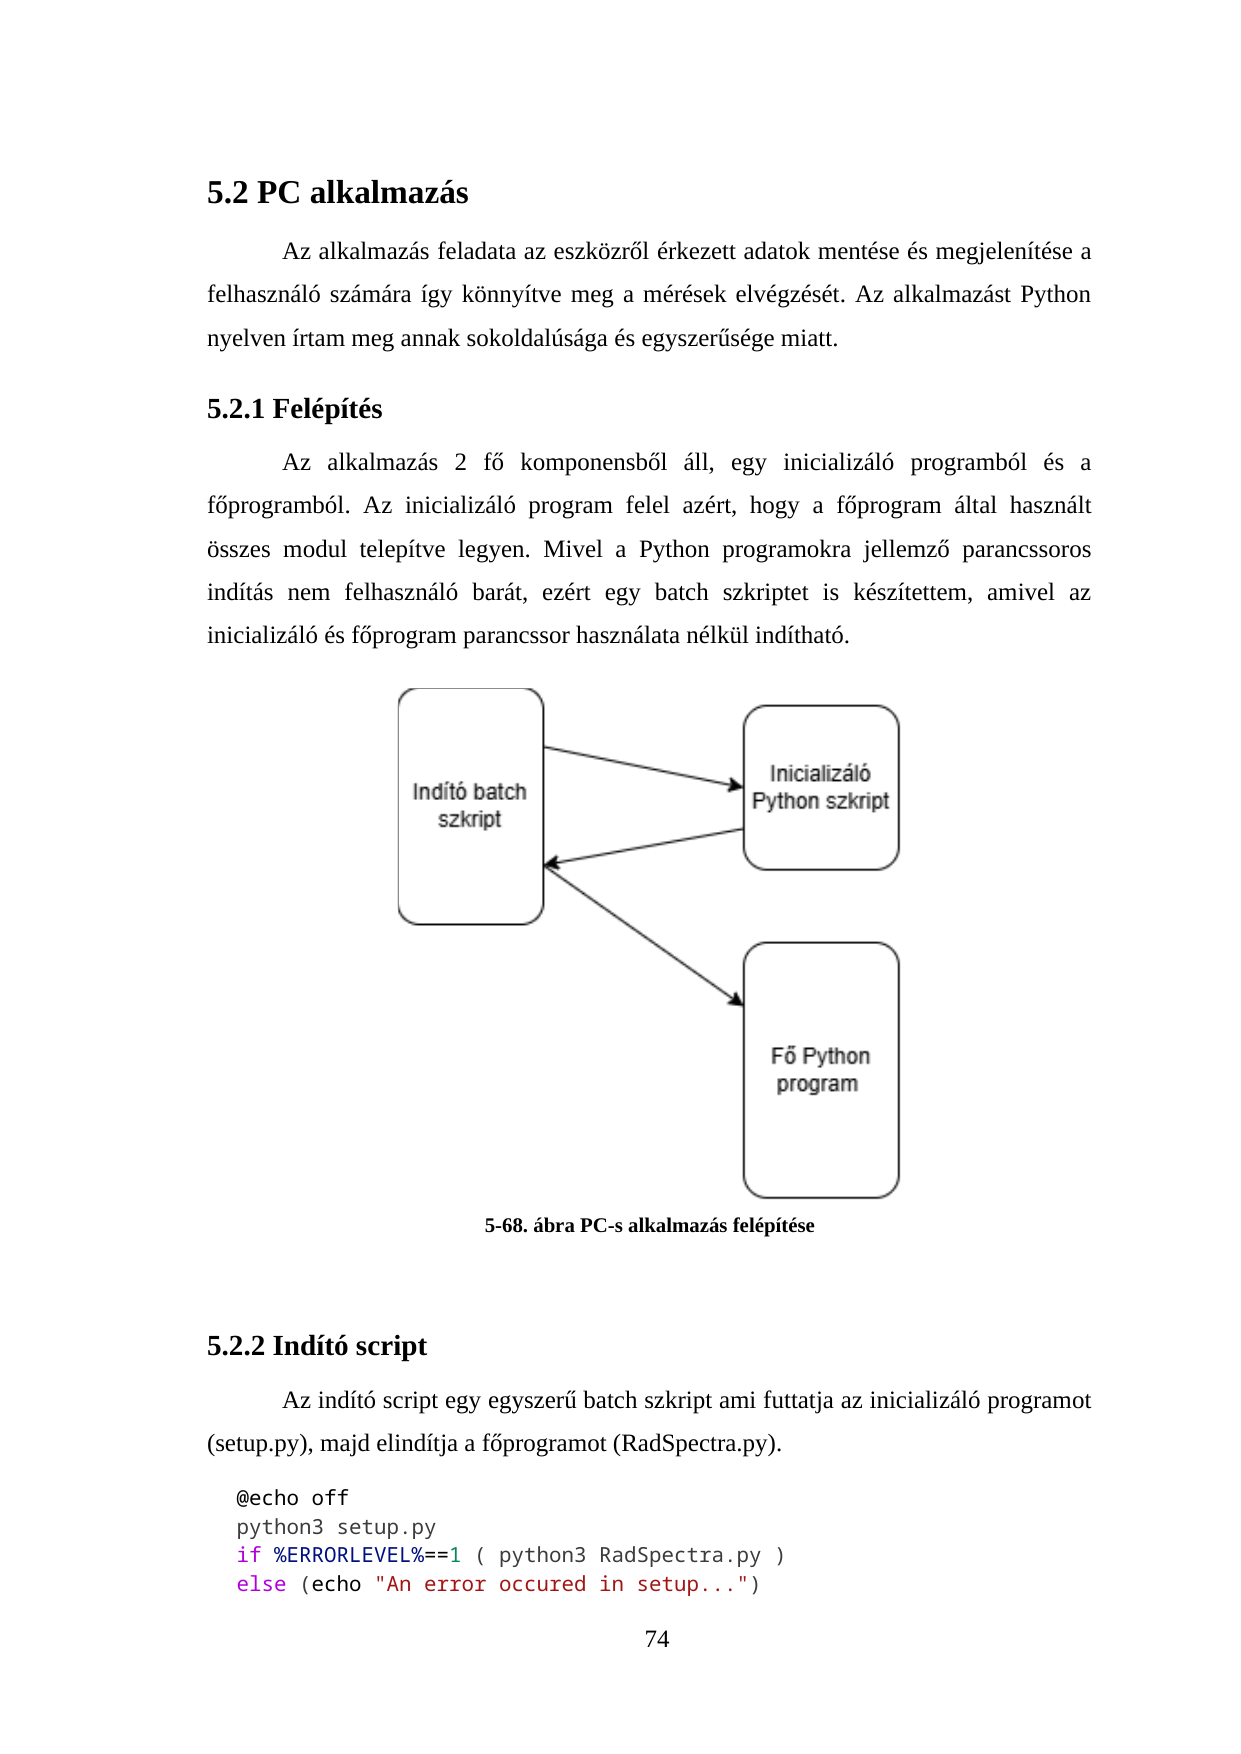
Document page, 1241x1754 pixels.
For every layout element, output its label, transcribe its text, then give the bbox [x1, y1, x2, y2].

text Az alkalmazás 2 fő komponensből áll, egy inicializáló programból és a főprogramból. Az inicializáló program felel azért, hogy a főprogram által használt összes modul telepítve legyen. Mivel a Python programokra jellemző parancssoros indítás nem felhasználó barát, ezért egy batch szkriptet is készítettem, amivel az inicializáló és főprogram parancssor használata nélkül indítható. [207, 447, 1092, 649]
text Az alkalmazás feladata az eszközről érkezett adatok mentése és megjelenítése a felhasználó számára így könnyítve meg a mérések elvégzését. Az alkalmazást Python nyelven írtam meg annak sokoldalúsága és egyszerűsége miatt. [207, 236, 1092, 351]
text python3 setup.py [236, 1512, 1092, 1540]
text if %ERRORLEVEL%==1 ( python3 RadSpectra.py ) [236, 1540, 1092, 1569]
subtitle PC alkalmazás [207, 173, 1092, 211]
picture [397, 688, 902, 1201]
text Az indító script egy egyszerű batch szkript ami futtatja az inicializáló programot (setup.py), majd elindítja a főprogramot (RadSpectra.py). [207, 1385, 1092, 1457]
subtitle Indító script [207, 1328, 1092, 1362]
subtitle Felépítés [207, 391, 1092, 424]
text @echo off [236, 1483, 1092, 1512]
text else (echo "An error occured in setup...") [236, 1569, 1092, 1597]
